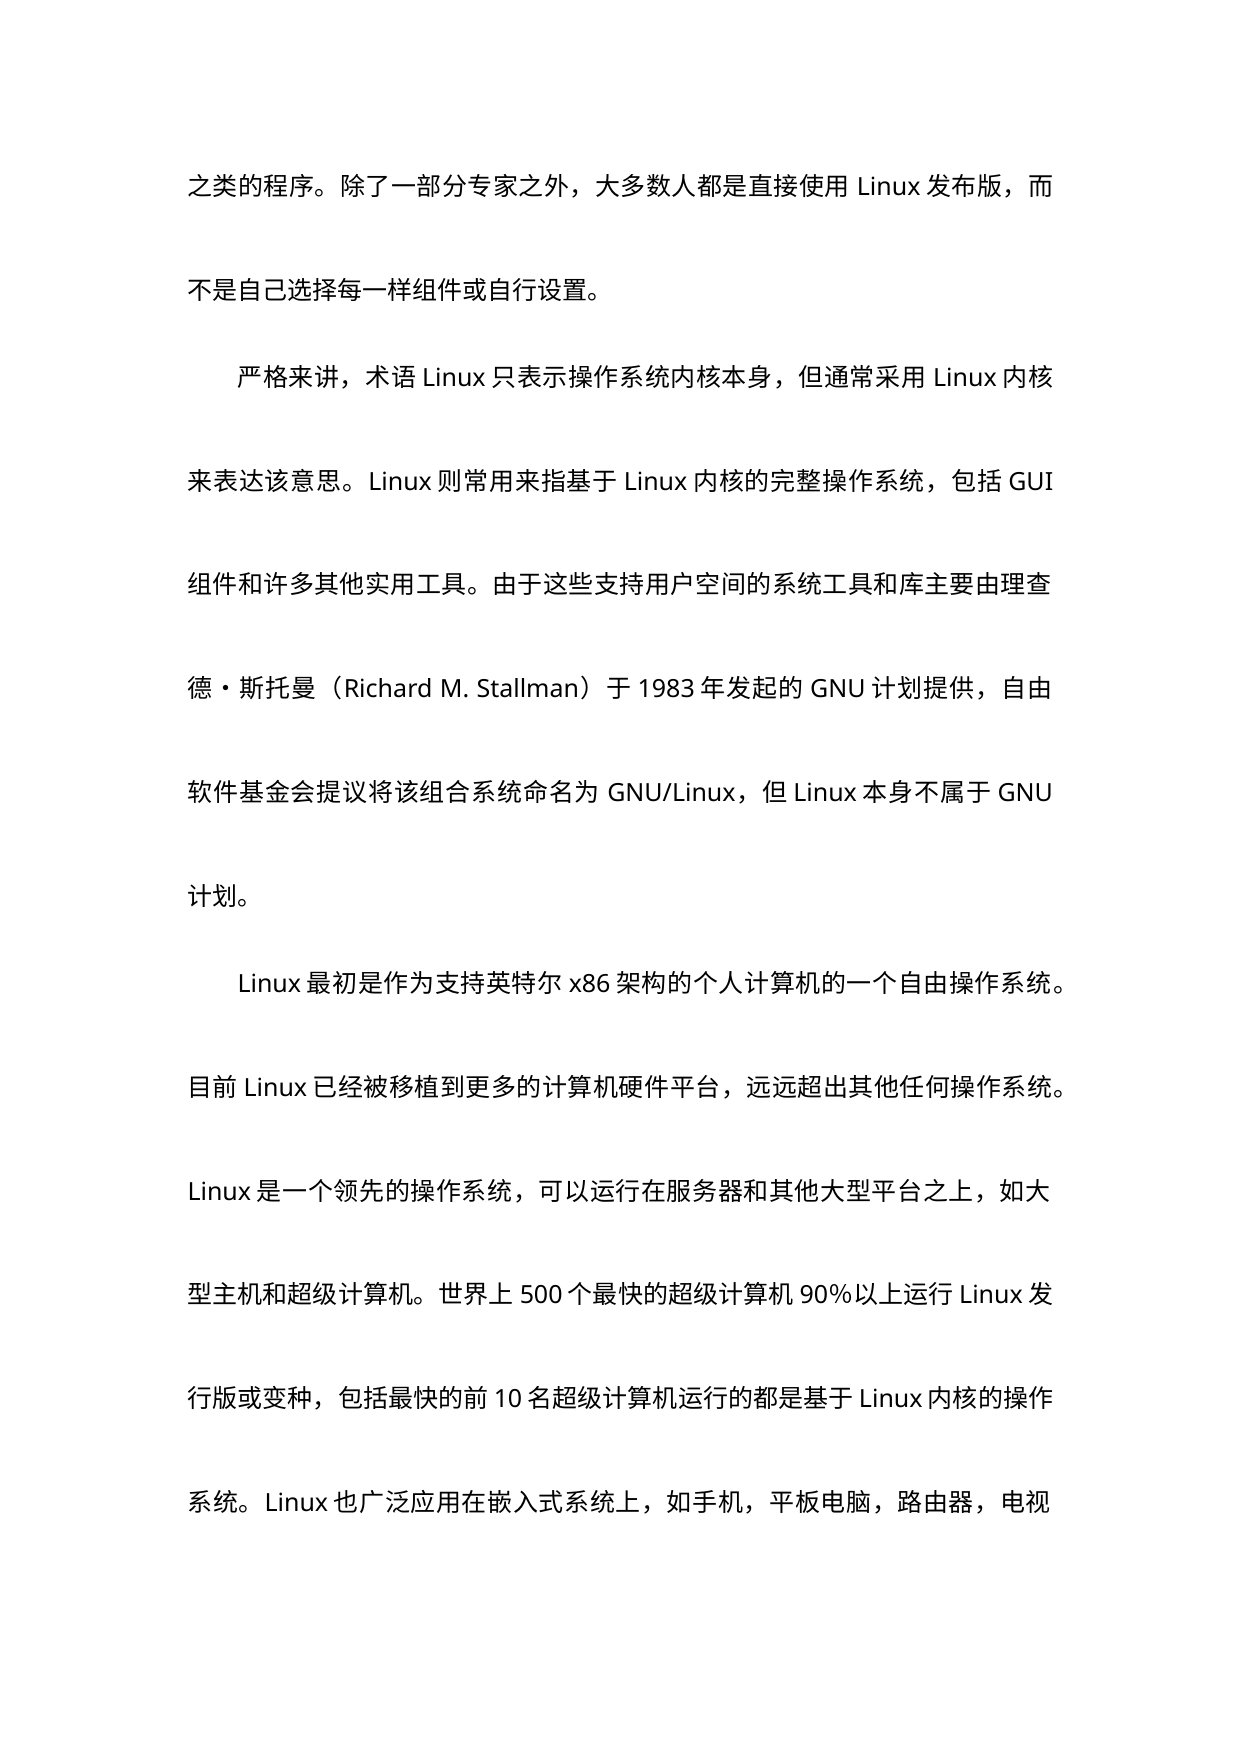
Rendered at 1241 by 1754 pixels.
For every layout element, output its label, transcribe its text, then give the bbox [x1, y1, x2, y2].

text 严格来讲，术语Linux只表示操作系统内核本身，但通常采用Linux内核来表达该意思。Linux则常用来指基于Linux内核的完整操作系统，包括GUI组件和许多其他实用工具。由于这些支持用户空间的系统工具和库主要由理查德•斯托曼（Richard M. Stallman）于1983年发起的GNU计划提供，自由软件基金会提议将该组合系统命名为GNU/Linux，但Linux本身不属于GNU计划。 [187, 341, 1053, 929]
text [187, 150, 1053, 323]
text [187, 947, 1053, 1535]
